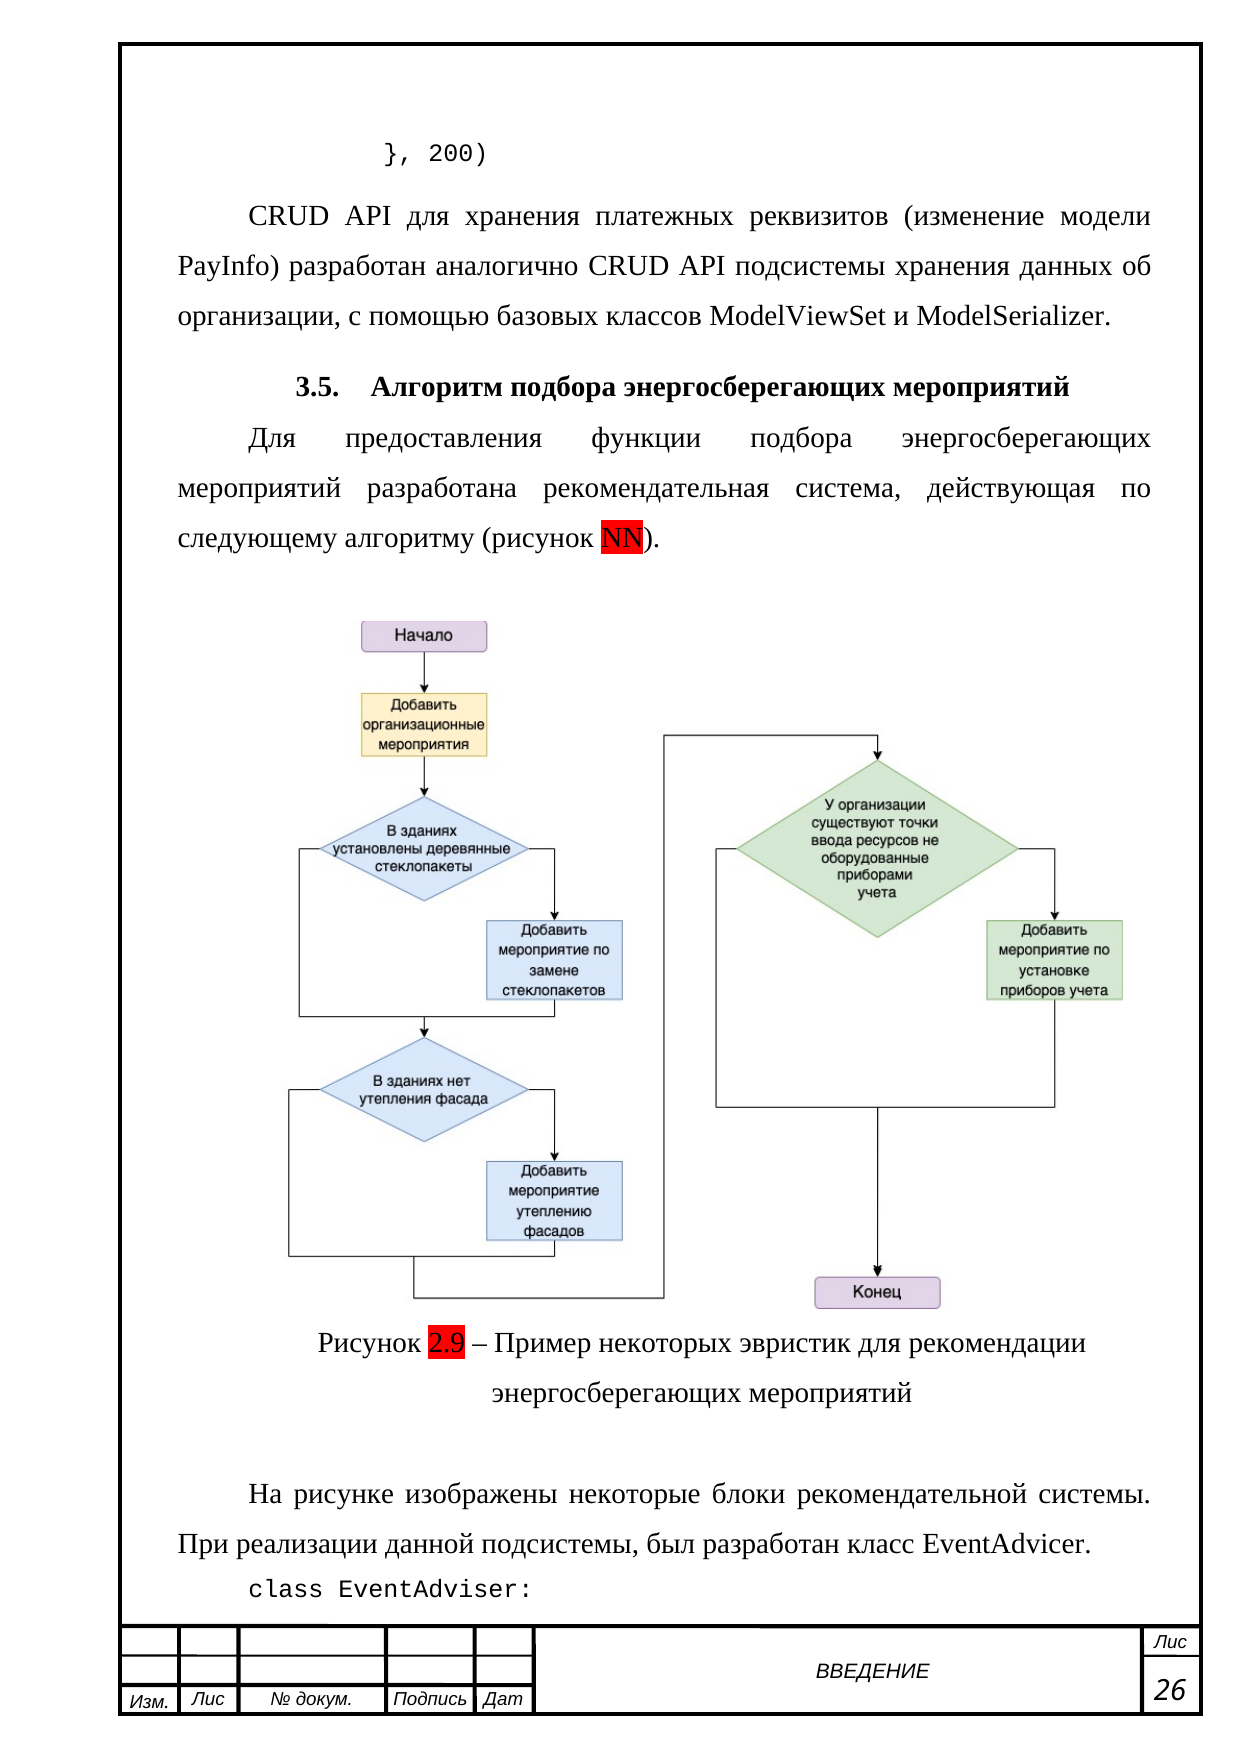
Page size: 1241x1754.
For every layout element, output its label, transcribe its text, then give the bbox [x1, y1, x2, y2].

text Рисунок 2.9 – Пример некоторых эвристик для рекомендации энергосберегающих мероприятий [252, 1325, 1152, 1409]
picture [281, 621, 1123, 1309]
text CRUD API для хранения платежных реквизитов (изменение модели PayInfo) разработан аналогично CRUD API подсистемы хранения данных об организации, с помощью базовых классов ModelViewSet и ModelSerializer. [177, 198, 1152, 332]
subtitle Алгоритм подбора энергосберегающих мероприятий [295, 369, 1152, 403]
text }, 200) [177, 141, 1152, 169]
text На рисунке изображены некоторые блоки рекомендательной системы. При реализации данной подсистемы, был разработан класс EventAdvicer. [177, 1476, 1152, 1560]
text class EventAdviser: [177, 1577, 1152, 1605]
text Для предоставления функции подбора энергосберегающих мероприятий разработана рекомендательная система, действующая по следующему алгоритму (рисунок NN). [177, 420, 1152, 554]
